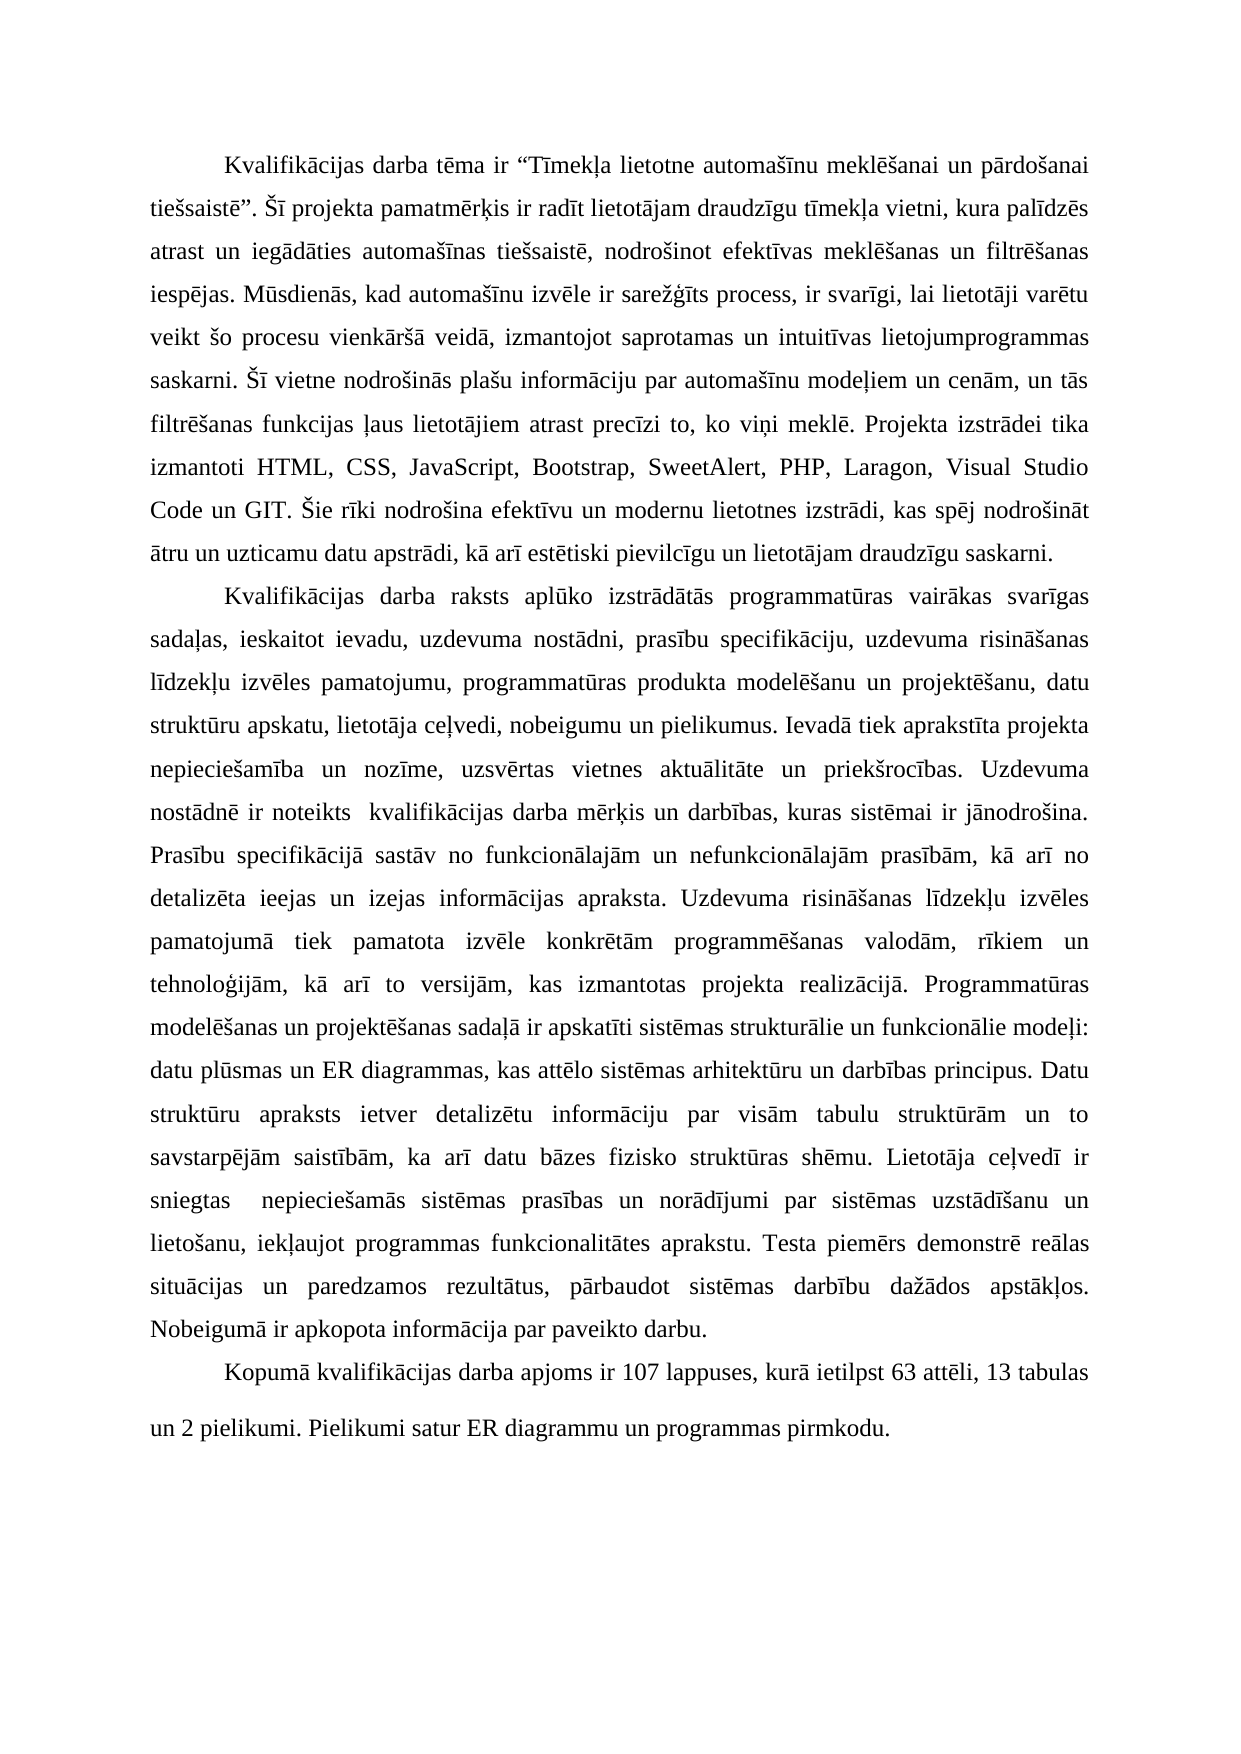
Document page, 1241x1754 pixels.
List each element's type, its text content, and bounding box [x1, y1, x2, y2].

text Kopumā kvalifikācijas darba apjoms ir 107 lappuses, kurā ietilpst 63 attēli, 13 tabulas un 2 pielikumi. Pielikumi satur ER diagrammu un programmas pirmkodu. [150, 1357, 1090, 1444]
text Kvalifikācijas darba raksts aplūko izstrādātās programmatūras vairākas svarīgas sadaļas, ieskaitot ievadu, uzdevuma nostādni, prasību specifikāciju, uzdevuma risināšanas līdzekļu izvēles pamatojumu, programmatūras produkta modelēšanu un projektēšanu, datu struktūru apskatu, lietotāja ceļvedi, nobeigumu un pielikumus. Ievadā tiek aprakstīta projekta nepieciešamība un nozīme, uzsvērtas vietnes aktuālitāte un priekšrocības. Uzdevuma nostādnē ir noteikts kvalifikācijas darba mērķis un darbības, kuras sistēmai ir jānodrošina. Prasību specifikācijā sastāv no funkcionālajām un nefunkcionālajām prasībām, kā arī no detalizēta ieejas un izejas informācijas apraksta. Uzdevuma risināšanas līdzekļu izvēles pamatojumā tiek pamatota izvēle konkrētām programmēšanas valodām, rīkiem un tehnoloģijām, kā arī to versijām, kas izmantotas projekta realizācijā. Programmatūras modelēšanas un projektēšanas sadaļā ir apskatīti sistēmas strukturālie un funkcionālie modeļi: datu plūsmas un ER diagrammas, kas attēlo sistēmas arhitektūru un darbības principus. Datu struktūru apraksts ietver detalizētu informāciju par visām tabulu struktūrām un to savstarpējām saistībām, ka arī datu bāzes fizisko struktūras shēmu. Lietotāja ceļvedī ir sniegtas nepieciešamās sistēmas prasības un norādījumi par sistēmas uzstādīšanu un lietošanu, iekļaujot programmas funkcionalitātes aprakstu. Testa piemērs demonstrē reālas situācijas un paredzamos rezultātus, pārbaudot sistēmas darbību dažādos apstākļos. Nobeigumā ir apkopota informācija par paveikto darbu. [150, 581, 1090, 1343]
text Kvalifikācijas darba tēma ir “Tīmekļa lietotne automašīnu meklēšanai un pārdošanai tiešsaistē”. Šī projekta pamatmērķis ir radīt lietotājam draudzīgu tīmekļa vietni, kura palīdzēs atrast un iegādāties automašīnas tiešsaistē, nodrošinot efektīvas meklēšanas un filtrēšanas iespējas. Mūsdienās, kad automašīnu izvēle ir sarežģīts process, ir svarīgi, lai lietotāji varētu veikt šo procesu vienkāršā veidā, izmantojot saprotamas un intuitīvas lietojumprogrammas saskarni. Šī vietne nodrošinās plašu informāciju par automašīnu modeļiem un cenām, un tās filtrēšanas funkcijas ļaus lietotājiem atrast precīzi to, ko viņi meklē. Projekta izstrādei tika izmantoti HTML, CSS, JavaScript, Bootstrap, SweetAlert, PHP, Laragon, Visual Studio Code un GIT. Šie rīki nodrošina efektīvu un modernu lietotnes izstrādi, kas spēj nodrošināt ātru un uzticamu datu apstrādi, kā arī estētiski pievilcīgu un lietotājam draudzīgu saskarni. [150, 150, 1090, 567]
